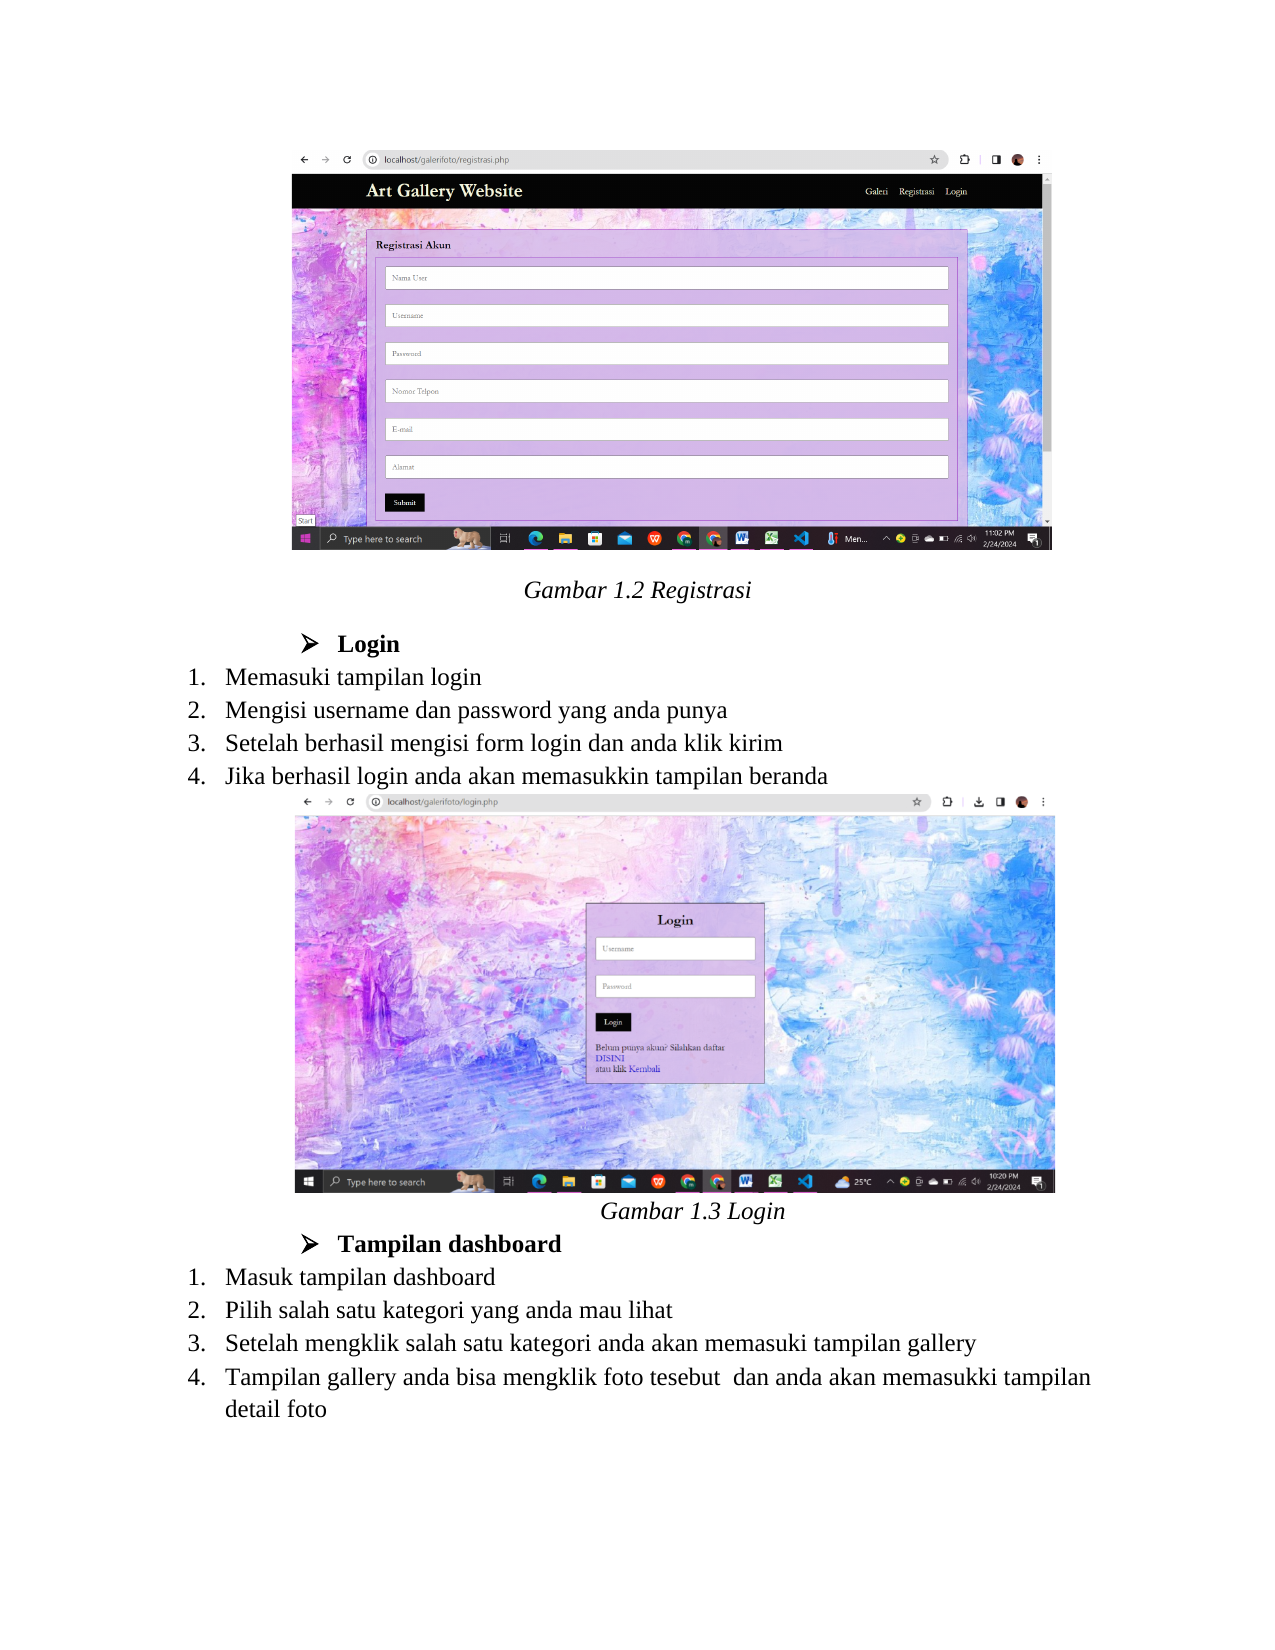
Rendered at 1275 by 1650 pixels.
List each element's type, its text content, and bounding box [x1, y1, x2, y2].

list Tampilan dashboard [300, 1229, 1125, 1258]
list Jika berhasil login anda akan memasukkin tampilan beranda [187, 761, 1125, 790]
list Memasuki tampilan login [187, 662, 1125, 691]
list Gambar 1.3 Login [337, 1196, 1125, 1225]
list Masuk tampilan dashboard [187, 1262, 1125, 1291]
list Mengisi username dan password yang anda punya [187, 695, 1125, 724]
list Setelah mengklik salah satu kategori anda akan memasuki tampilan gallery [187, 1328, 1125, 1357]
list Tampilan gallery anda bisa mengklik foto tesebut dan anda akan memasukki tampilan detail foto [187, 1362, 1125, 1423]
picture [291, 150, 1052, 550]
picture [294, 794, 1056, 1193]
list Setelah berhasil mengisi form login dan anda klik kirim [187, 728, 1125, 757]
list Pilih salah satu kategori yang anda mau lihat [187, 1296, 1125, 1324]
text Gambar 1.2 Registrasi [150, 575, 1125, 604]
list Login [300, 629, 1125, 658]
